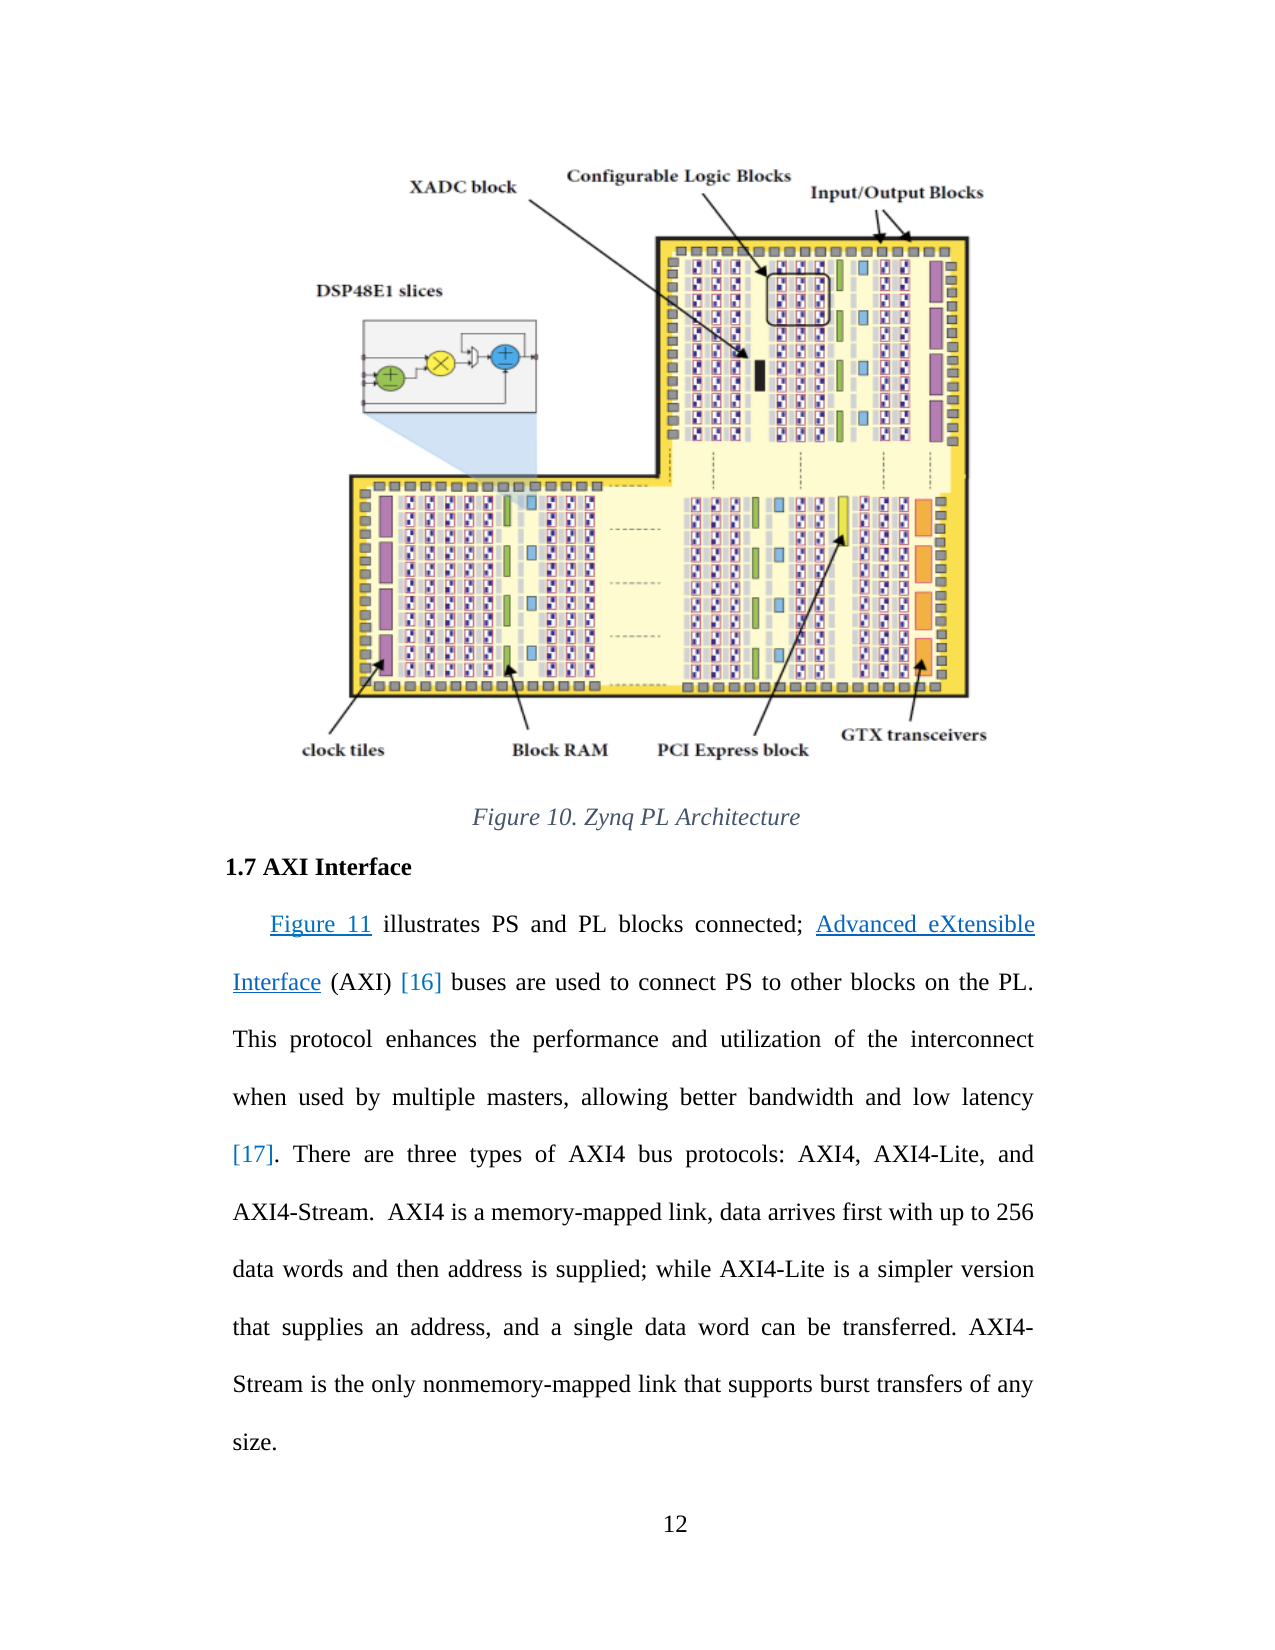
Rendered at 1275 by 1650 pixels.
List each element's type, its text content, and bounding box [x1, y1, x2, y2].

text Figure 11 illustrates PS and PL blocks connected; Advanced eXtensible Interface (AXI) [] buses are used to connect PS to other blocks on the PL. This protocol enhances the performance and utilization of the interconnect when used by multiple masters, allowing better bandwidth and low latency []. There are three types of AXI4 bus protocols: AXI4, AXI4-Lite, and AXI4-Stream. AXI4 is a memory-mapped link, data arrives first with up to 256 data words and then address is supplied; while AXI4-Lite is a simpler version that supplies an address, and a single data word can be transferred. AXI4-Stream is the only nonmemory-mapped link that supports burst transfers of any size. [232, 909, 1035, 1455]
picture [268, 150, 1014, 774]
text Figure 10. Zynq PL Architecture [150, 802, 1125, 831]
subtitle AXI Interface [225, 852, 1125, 880]
